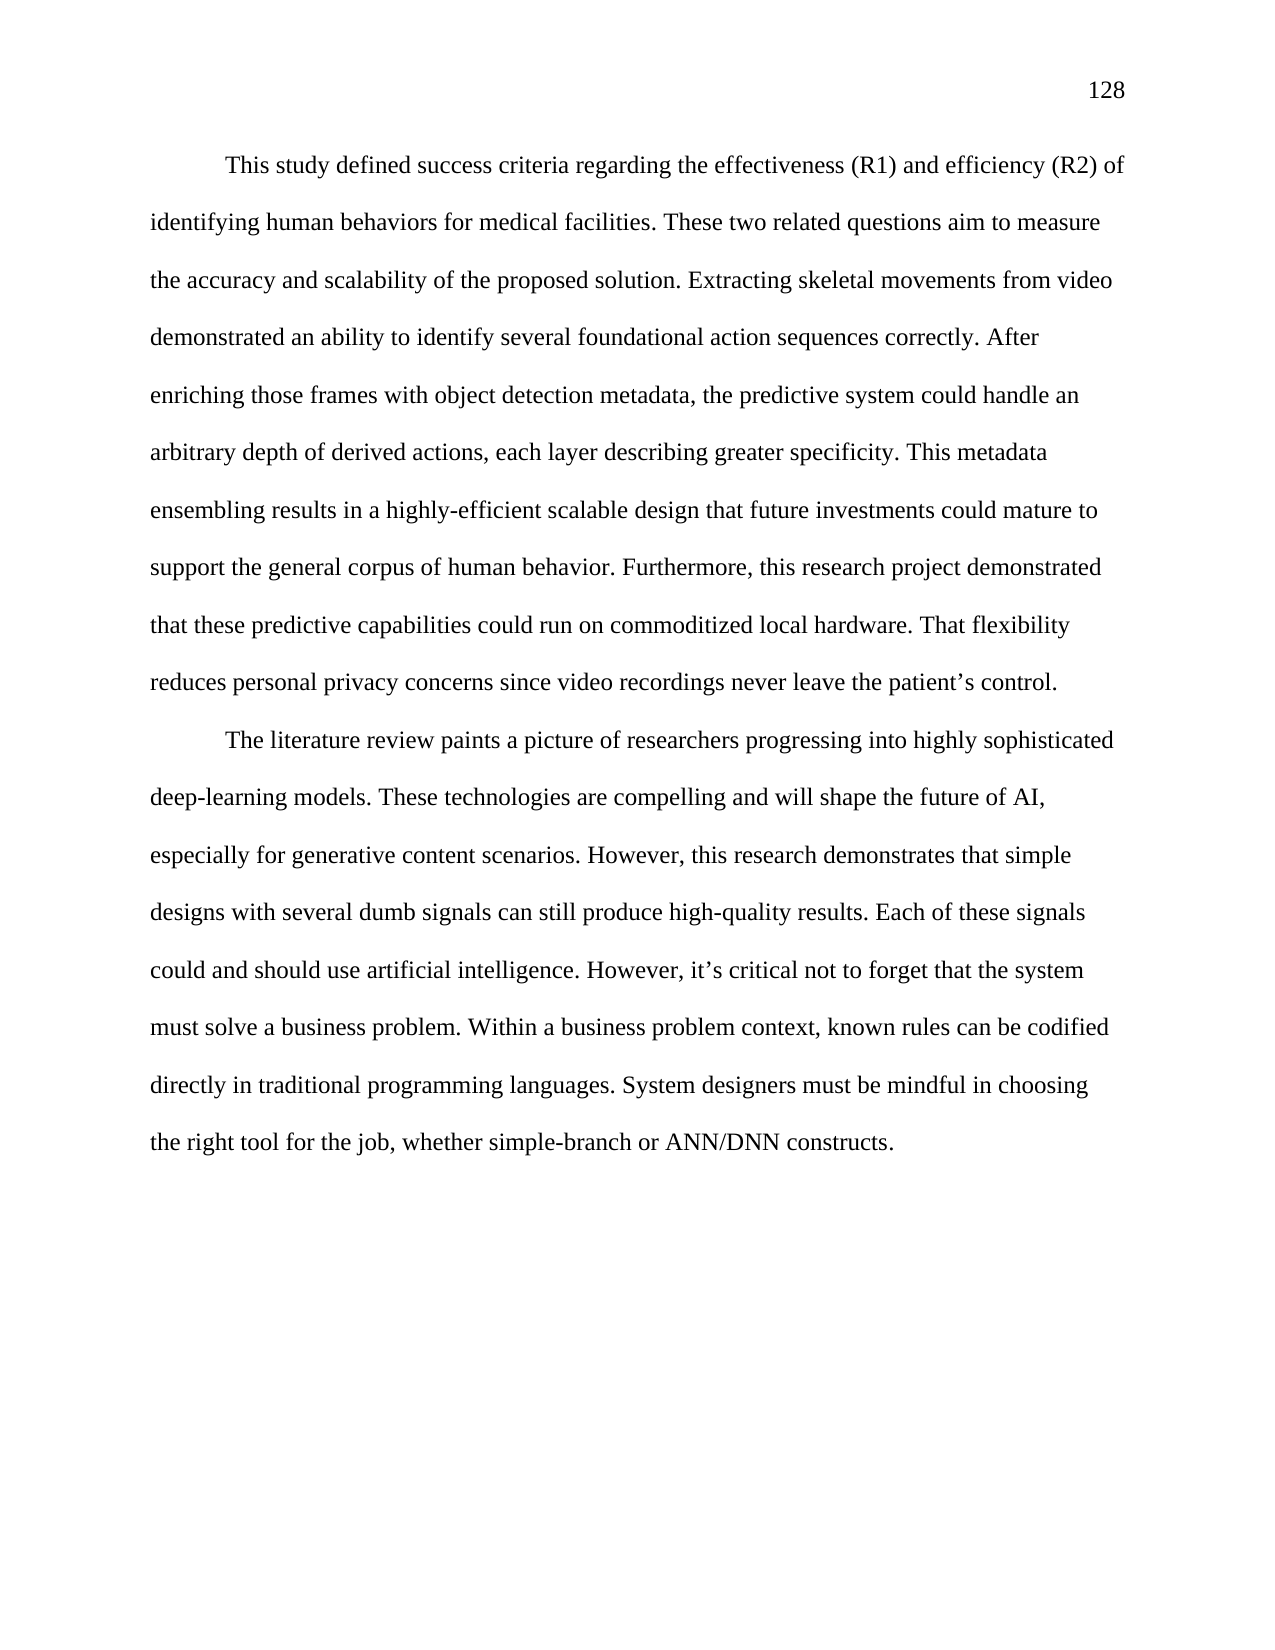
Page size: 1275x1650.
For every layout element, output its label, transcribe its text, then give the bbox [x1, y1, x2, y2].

text The literature review paints a picture of researchers progressing into highly sophisticated deep-learning models. These technologies are compelling and will shape the future of AI, especially for generative content scenarios. However, this research demonstrates that simple designs with several dumb signals can still produce high-quality results. Each of these signals could and should use artificial intelligence. However, it’s critical not to forget that the system must solve a business problem. Within a business problem context, known rules can be codified directly in traditional programming languages. System designers must be mindful in choosing the right tool for the job, whether simple-branch or ANN/DNN constructs. [150, 725, 1125, 1156]
text This study defined success criteria regarding the effectiveness (R1) and efficiency (R2) of identifying human behaviors for medical facilities. These two related questions aim to measure the accuracy and scalability of the proposed solution. Extracting skeletal movements from video demonstrated an ability to identify several foundational action sequences correctly. After enriching those frames with object detection metadata, the predictive system could handle an arbitrary depth of derived actions, each layer describing greater specificity. This metadata ensembling results in a highly-efficient scalable design that future investments could mature to support the general corpus of human behavior. Furthermore, this research project demonstrated that these predictive capabilities could run on commoditized local hardware. That flexibility reduces personal privacy concerns since video recordings never leave the patient’s control. [150, 150, 1125, 696]
